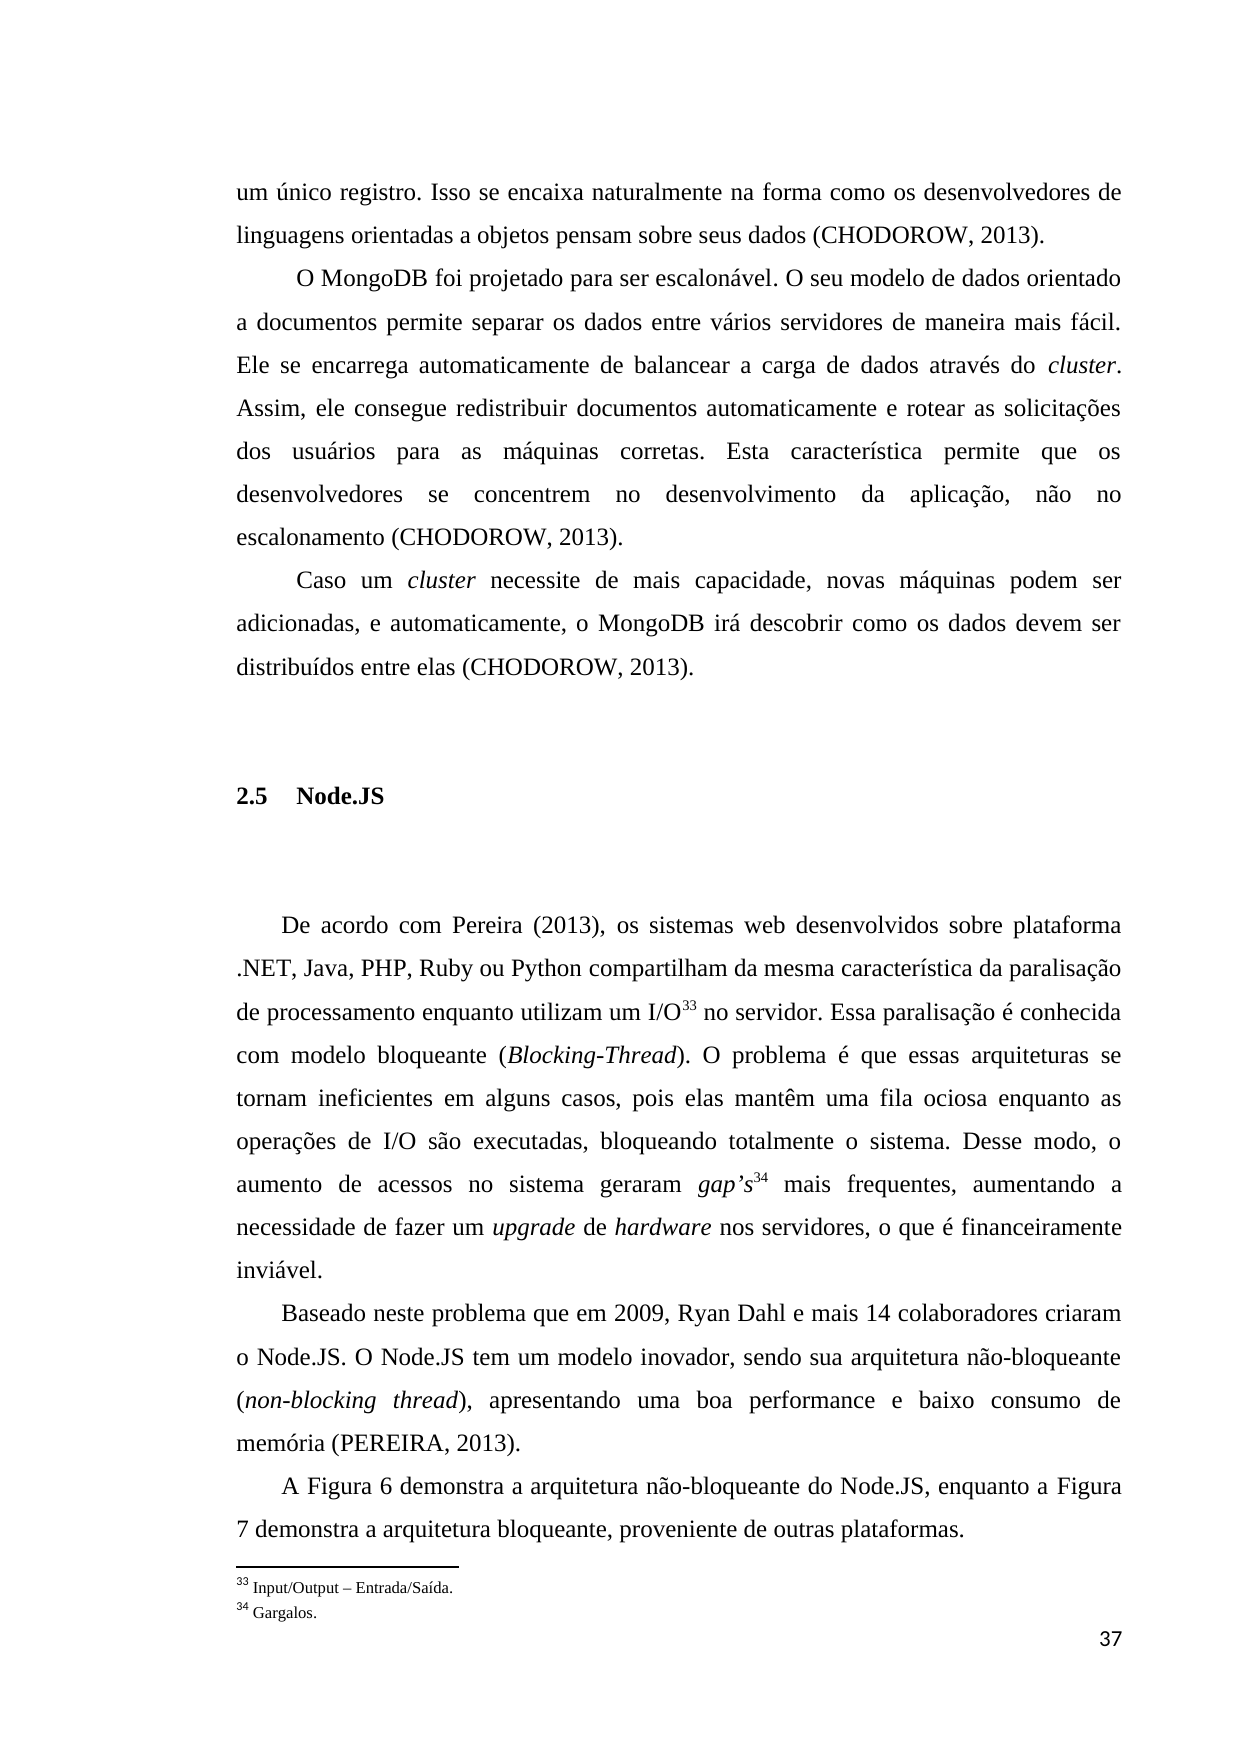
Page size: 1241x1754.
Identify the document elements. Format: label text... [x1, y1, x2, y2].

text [236, 177, 1122, 249]
text Caso um cluster necessite de mais capacidade, novas máquinas podem ser adicionadas, e automaticamente, o MongoDB irá descobrir como os dados devem ser distribuídos entre elas (CHODOROW, 2013). [236, 565, 1122, 680]
text De acordo com Pereira (2013), os sistemas web desenvolvidos sobre plataforma .NET, Java, PHP, Ruby ou Python compartilham da mesma característica da paralisação de processamento enquanto utilizam um I/O no servidor. Essa paralisação é conhecida com modelo bloqueante (Blocking-Thread). O problema é que essas arquiteturas se tornam ineficientes em alguns casos, pois elas mantêm uma fila ociosa enquanto as operações de I/O são executadas, bloqueando totalmente o sistema. Desse modo, o aumento de acessos no sistema geraram gap’s mais frequentes, aumentando a necessidade de fazer um upgrade de hardware nos servidores, o que é financeiramente inviável. [236, 910, 1122, 1284]
subtitle Node.JS [236, 781, 1122, 810]
text A Figura 6 demonstra a arquitetura não-bloqueante do Node.JS, enquanto a Figura 7 demonstra a arquitetura bloqueante, proveniente de outras plataformas. [236, 1471, 1122, 1543]
text Baseado neste problema que em 2009, Ryan Dahl e mais 14 colaboradores criaram o Node.JS. O Node.JS tem um modelo inovador, sendo sua arquitetura não-bloqueante (non-blocking thread), apresentando uma boa performance e baixo consumo de memória (PEREIRA, 2013). [236, 1298, 1122, 1457]
text O MongoDB foi projetado para ser escalonável. O seu modelo de dados orientado a documentos permite separar os dados entre vários servidores de maneira mais fácil. Ele se encarrega automaticamente de balancear a carga de dados através do cluster. Assim, ele consegue redistribuir documentos automaticamente e rotear as solicitações dos usuários para as máquinas corretas. Esta característica permite que os desenvolvedores se concentrem no desenvolvimento da aplicação, não no escalonamento (CHODOROW, 2013). [236, 263, 1122, 551]
